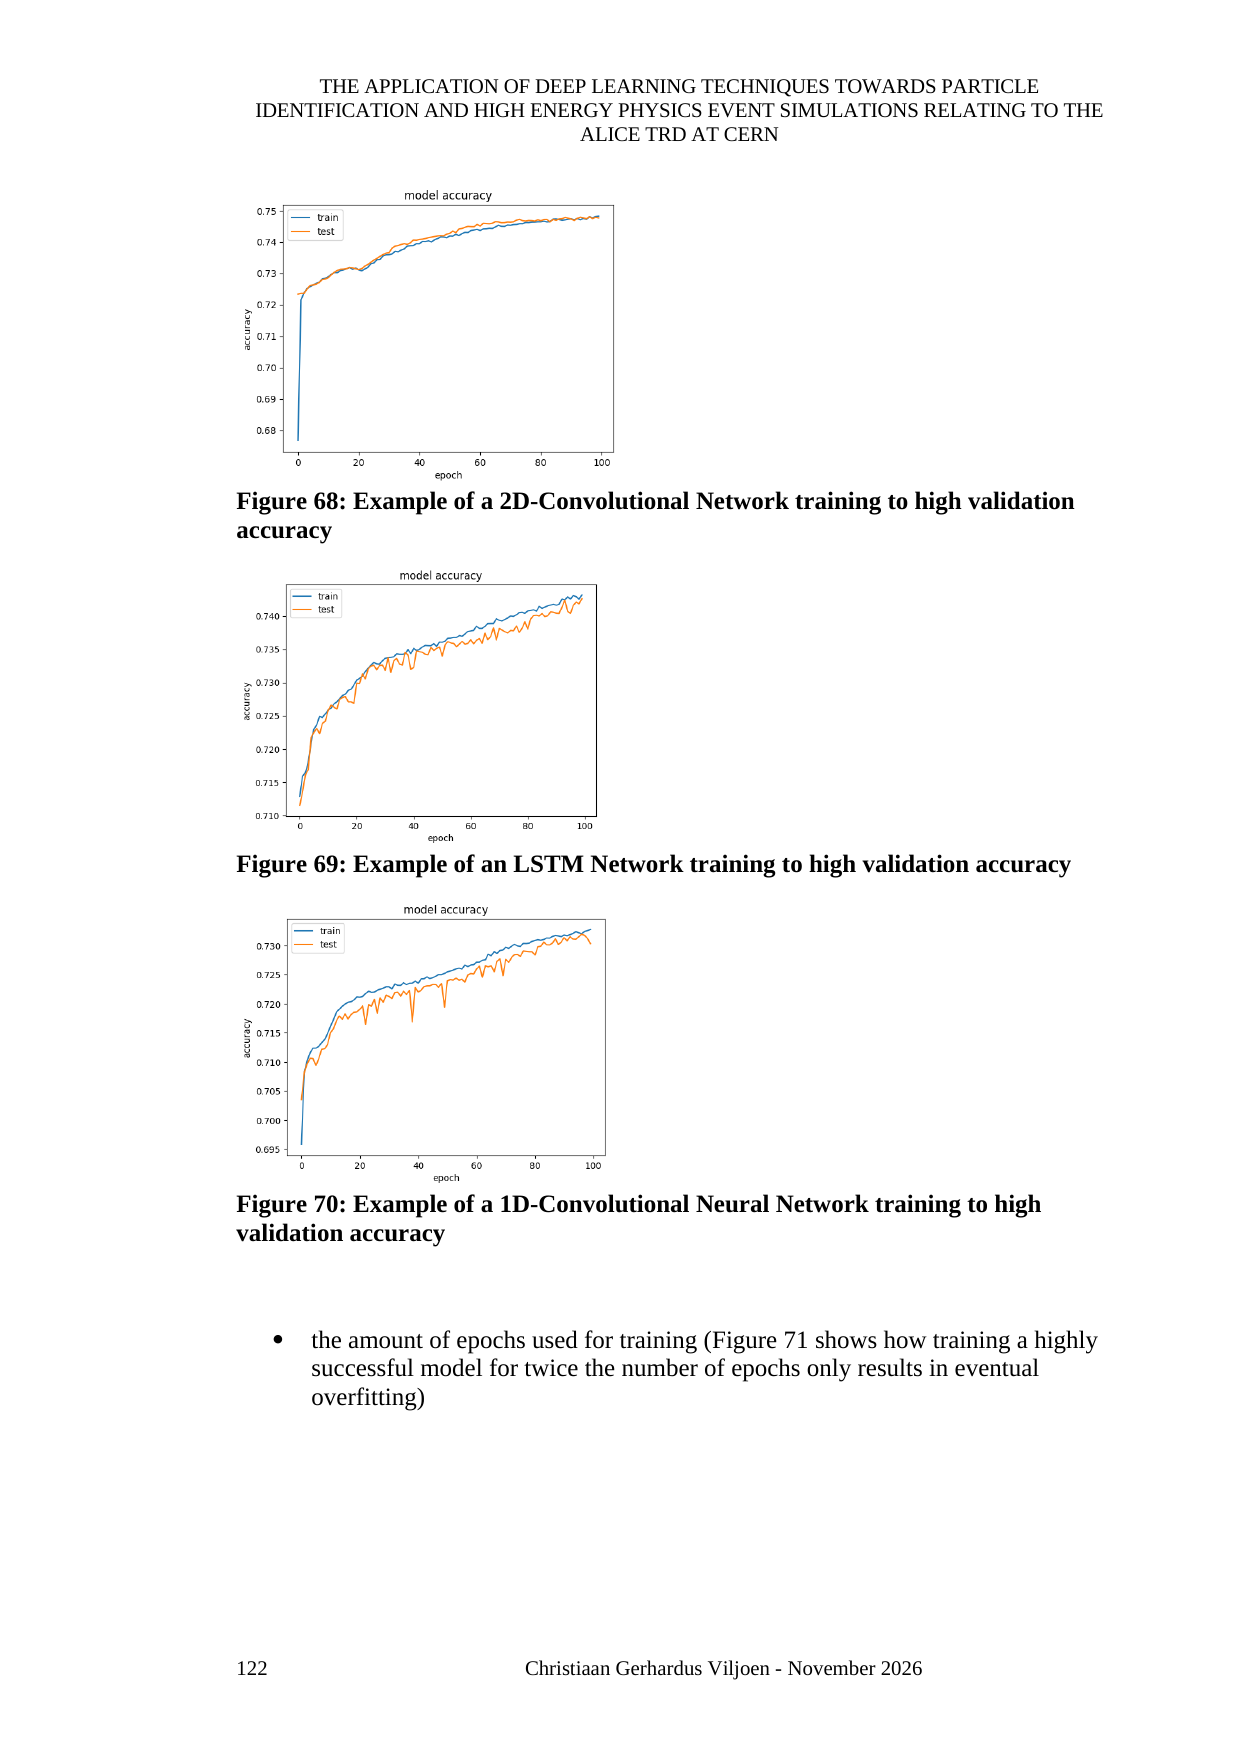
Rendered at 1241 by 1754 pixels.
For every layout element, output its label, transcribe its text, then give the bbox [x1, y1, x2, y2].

picture [236, 898, 613, 1189]
picture [236, 183, 622, 487]
text Figure 70: Example of a 1D-Convolutional Neural Network training to high validation accuracy [236, 1189, 1122, 1246]
list the amount of epochs used for training (Figure 63 shows how training a highly successful model for twice the number of epochs only results in eventual overfitting) [274, 1325, 1122, 1411]
text Figure 68: Example of a 2D-Convolutional Network training to high validation accuracy [236, 486, 1122, 544]
text Figure 69: Example of an LSTM Network training to high validation accuracy [236, 849, 1122, 877]
picture [236, 564, 604, 849]
